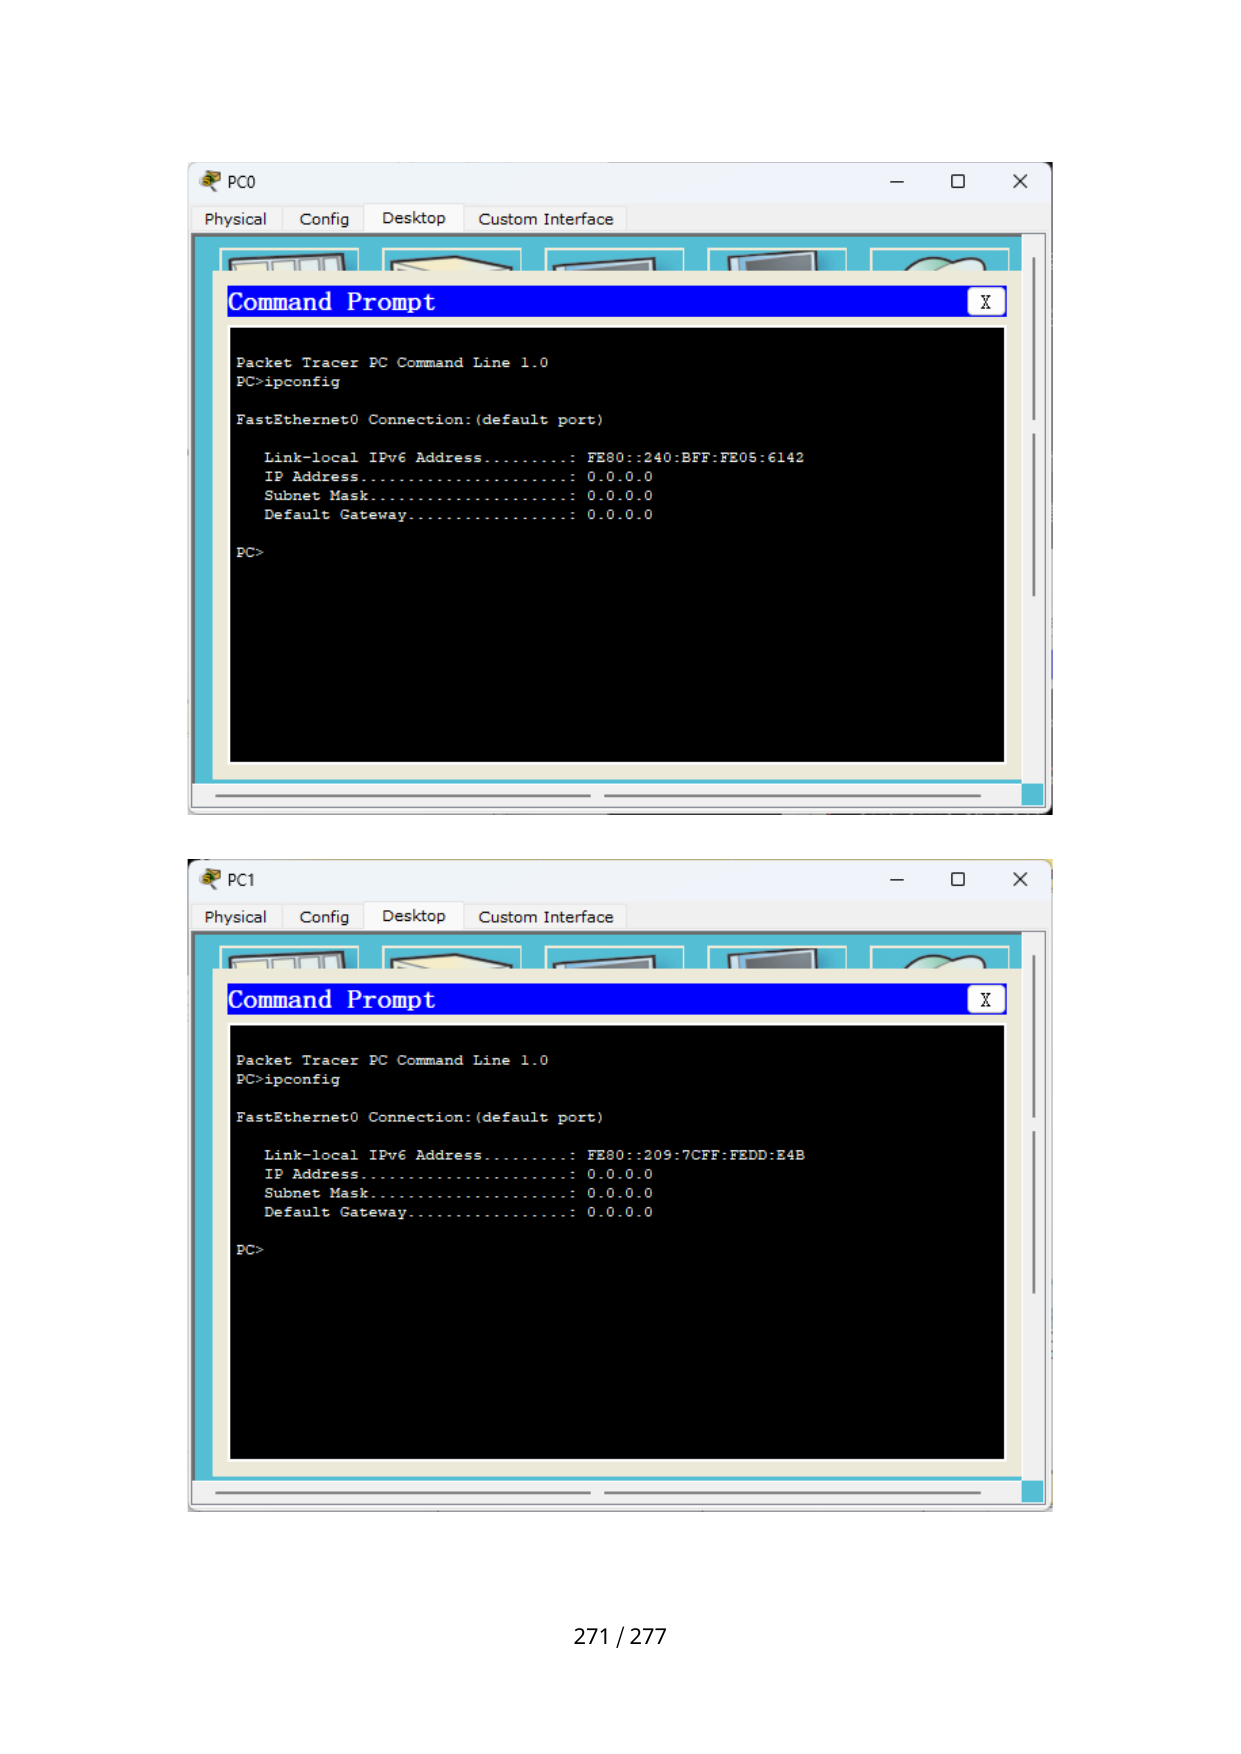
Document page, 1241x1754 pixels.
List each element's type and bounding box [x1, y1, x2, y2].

picture [187, 859, 1053, 1512]
picture [187, 162, 1053, 815]
